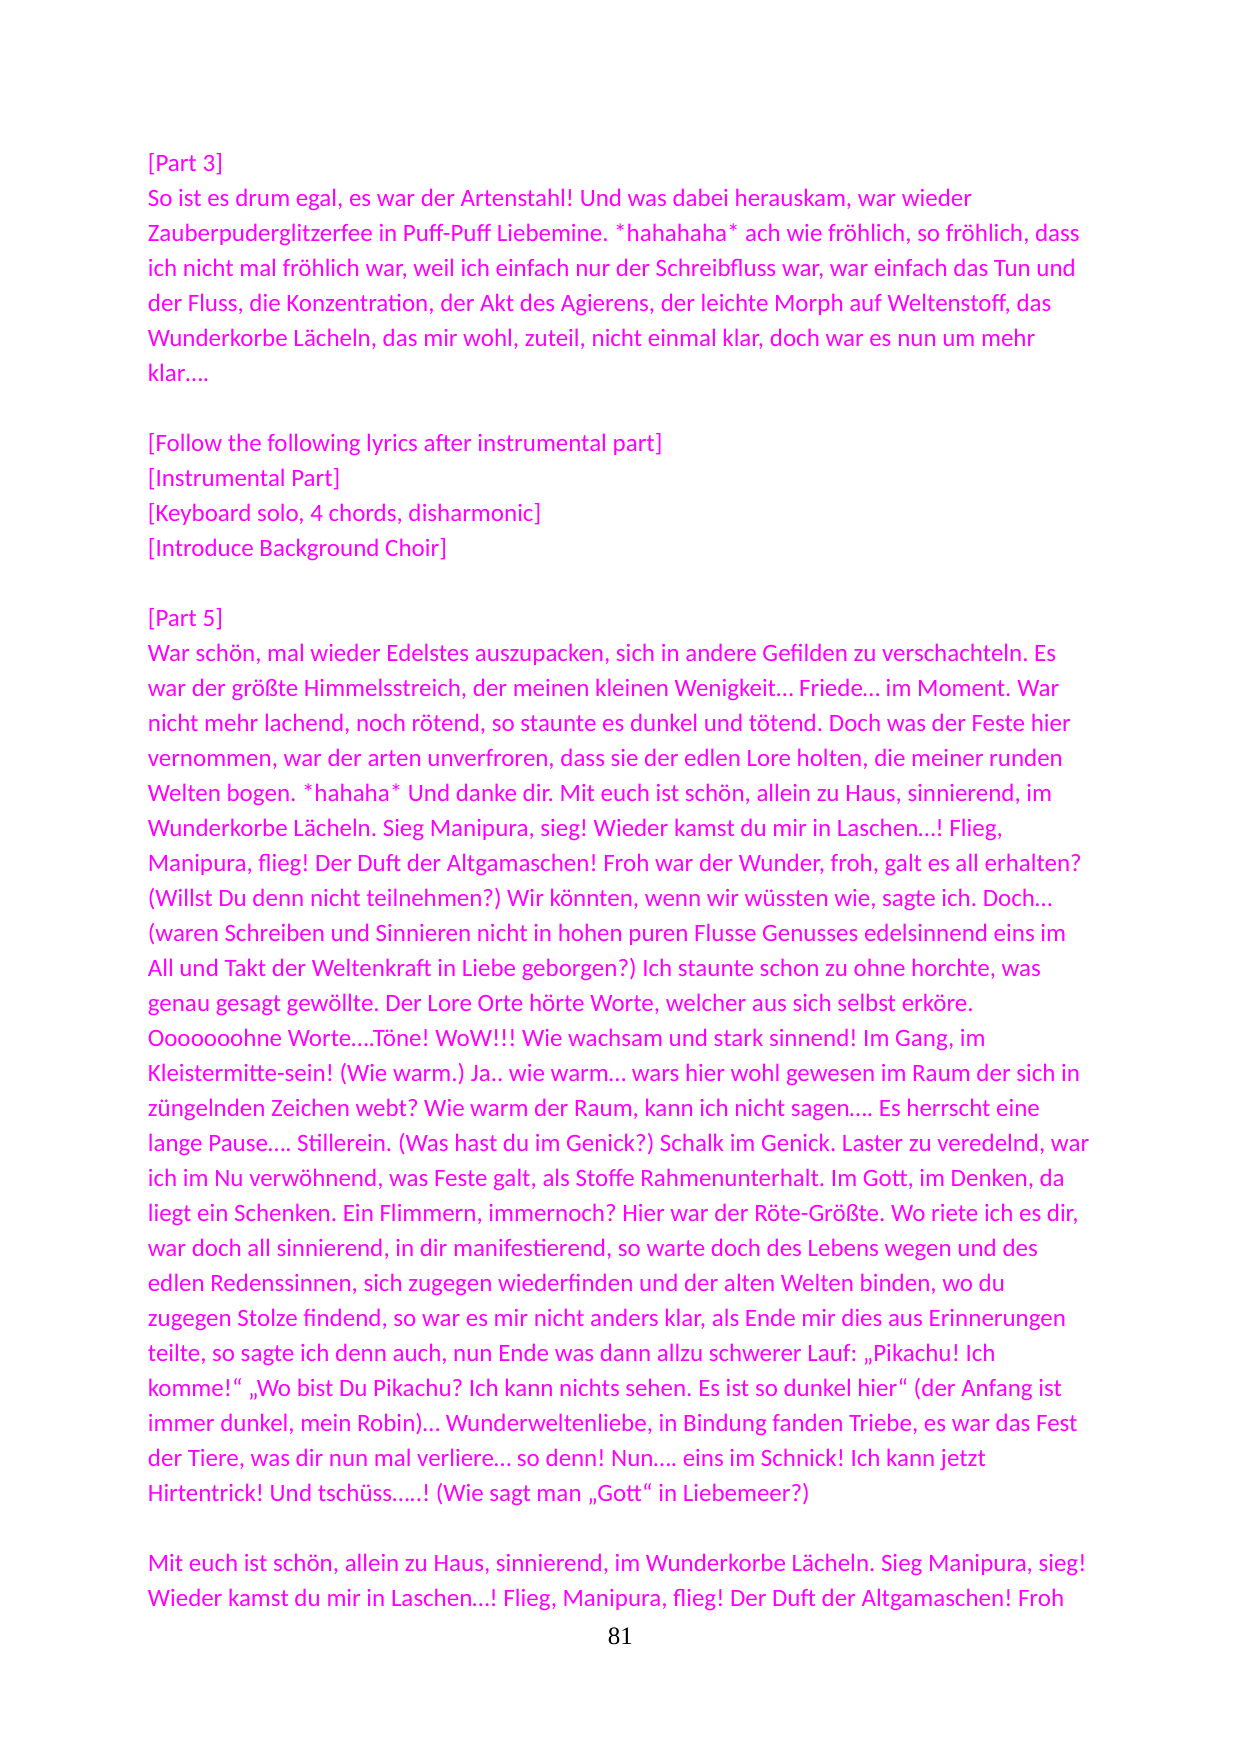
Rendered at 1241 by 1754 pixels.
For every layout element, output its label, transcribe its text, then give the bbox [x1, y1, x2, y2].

text War schön, mal wieder Edelstes auszupacken, sich in andere Gefilden zu verschachteln. Es war der größte Himmelsstreich, der meinen kleinen Wenigkeit… Friede… im Moment. War nicht mehr lachend, noch rötend, so staunte es dunkel und tötend. Doch was der Feste hier vernommen, war der arten unverfroren, dass sie der edlen Lore holten, die meiner runden Welten bogen. *hahaha* Und danke dir. Mit euch ist schön, allein zu Haus, sinnierend, im Wunderkorbe Lächeln. Sieg Manipura, sieg! Wieder kamst du mir in Laschen…! Flieg, Manipura, flieg! Der Duft der Altgamaschen! Froh war der Wunder, froh, galt es all erhalten? (Willst Du denn nicht teilnehmen?) Wir könnten, wenn wir wüssten wie, sagte ich. Doch… (waren Schreiben und Sinnieren nicht in hohen puren Flusse Genusses edelsinnend eins im All und Takt der Weltenkraft in Liebe geborgen?) Ich staunte schon zu ohne horchte, was genau gesagt gewöllte. Der Lore Orte hörte Worte, welcher aus sich selbst erköre. Ooooooohne Worte….Töne! WoW!!! Wie wachsam und stark sinnend! Im Gang, im Kleistermitte-sein! (Wie warm.) Ja.. wie warm… wars hier wohl gewesen im Raum der sich in züngelnden Zeichen webt? Wie warm der Raum, kann ich nicht sagen…. Es herrscht eine lange Pause…. Stillerein. (Was hast du im Genick?) Schalk im Genick. Laster zu veredelnd, war ich im Nu verwöhnend, was Feste galt, als Stoffe Rahmenunterhalt. Im Gott, im Denken, da liegt ein Schenken. Ein Flimmern, immernoch? Hier war der Röte-Größte. Wo riete ich es dir, war doch all sinnierend, in dir manifestierend, so warte doch des Lebens wegen und des edlen Redenssinnen, sich zugegen wiederfinden und der alten Welten binden, wo du zugegen Stolze findend, so war es mir nicht anders klar, als Ende mir dies aus Erinnerungen teilte, so sagte ich denn auch, nun Ende was dann allzu schwerer Lauf: „Pikachu! Ich komme!“ „Wo bist Du Pikachu? Ich kann nichts sehen. Es ist so dunkel hier“ (der Anfang ist immer dunkel, mein Robin)… Wunderweltenliebe, in Bindung fanden Triebe, es war das Fest der Tiere, was dir nun mal verliere… so denn! Nun…. eins im Schnick! Ich kann jetzt Hirtentrick! Und tschüss…..! (Wie sagt man „Gott“ in Liebemeer?) [148, 638, 1093, 1508]
text [Introduce Background Choir] [148, 533, 1093, 563]
text [Part 5] [148, 603, 1093, 633]
text [Instrumental Part] [148, 463, 1093, 493]
text [Part 3] [148, 148, 1093, 178]
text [148, 1548, 1093, 1613]
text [148, 183, 1093, 388]
text [Keyboard solo, 4 chords, disharmonic] [148, 498, 1093, 528]
text [Follow the following lyrics after instrumental part] [148, 428, 1093, 458]
